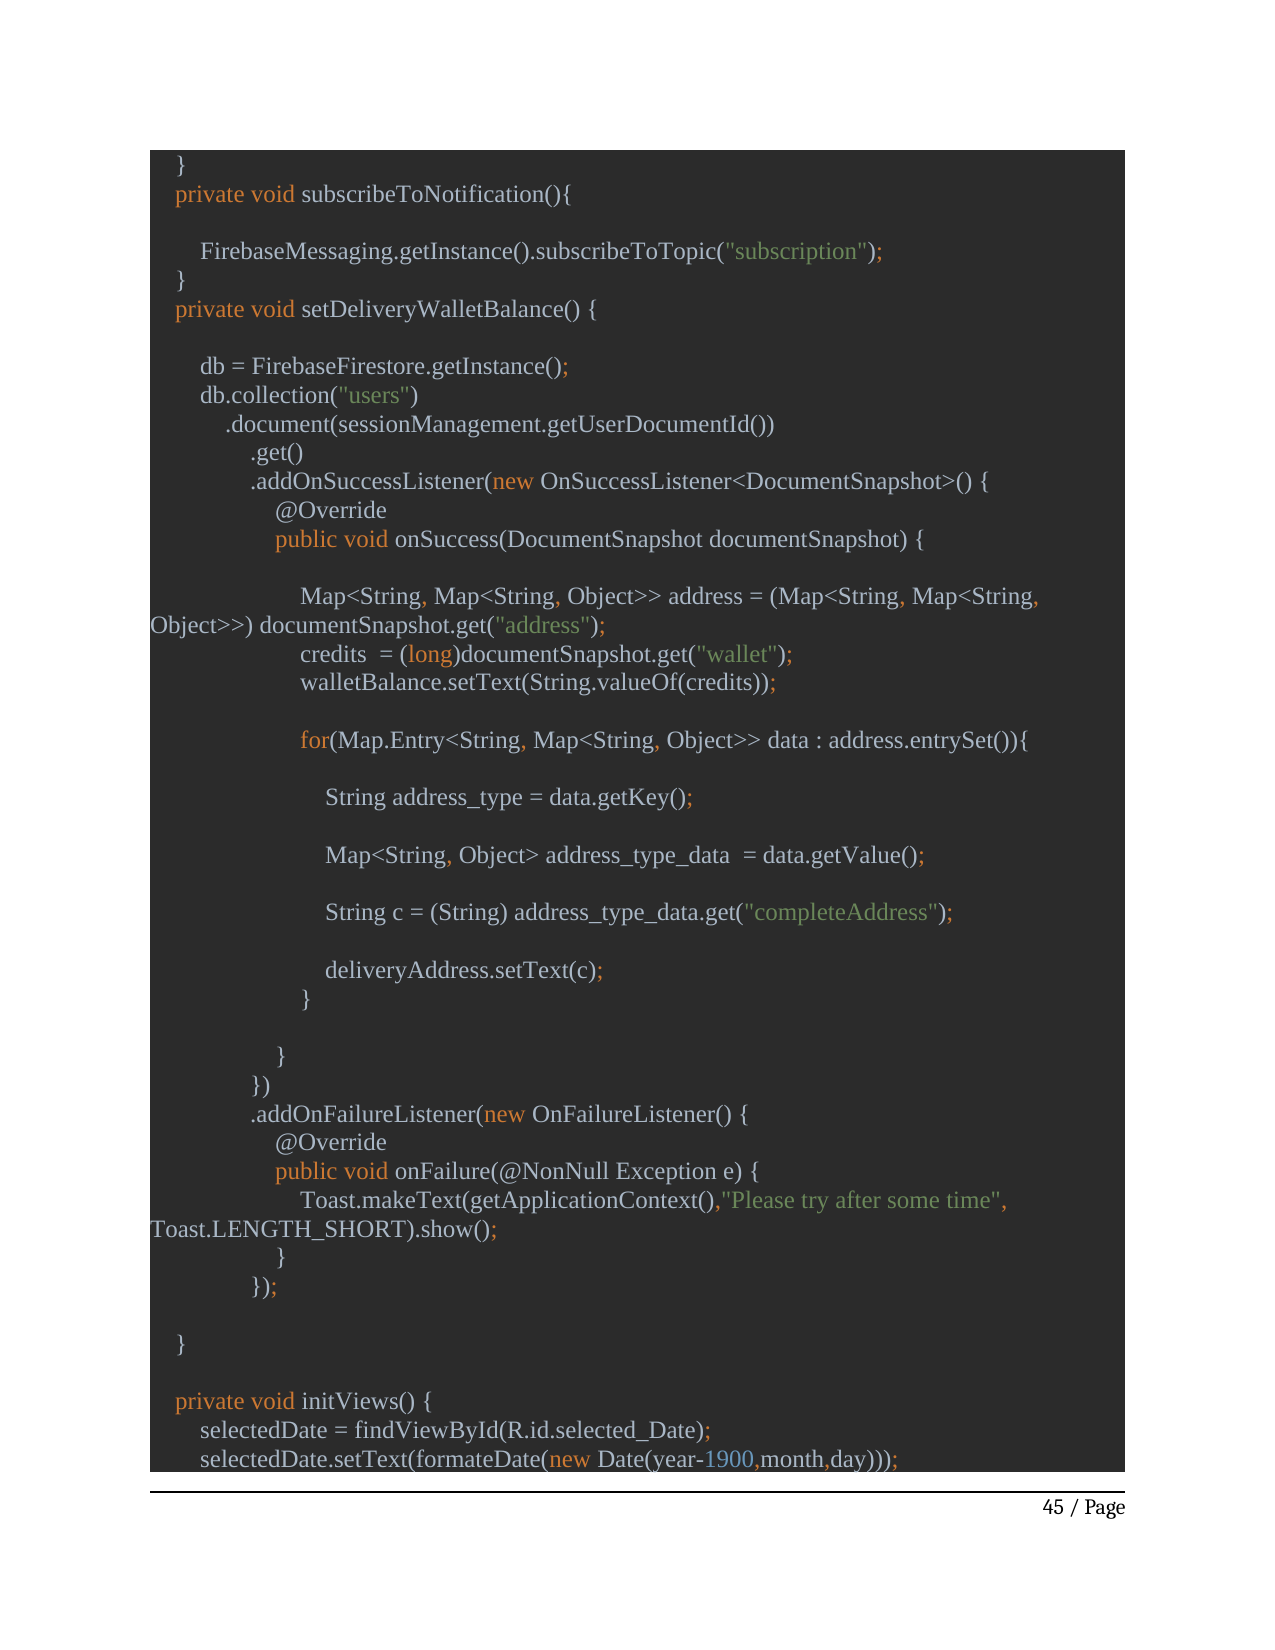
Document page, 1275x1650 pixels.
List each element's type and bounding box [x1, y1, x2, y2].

text [150, 150, 1125, 1472]
